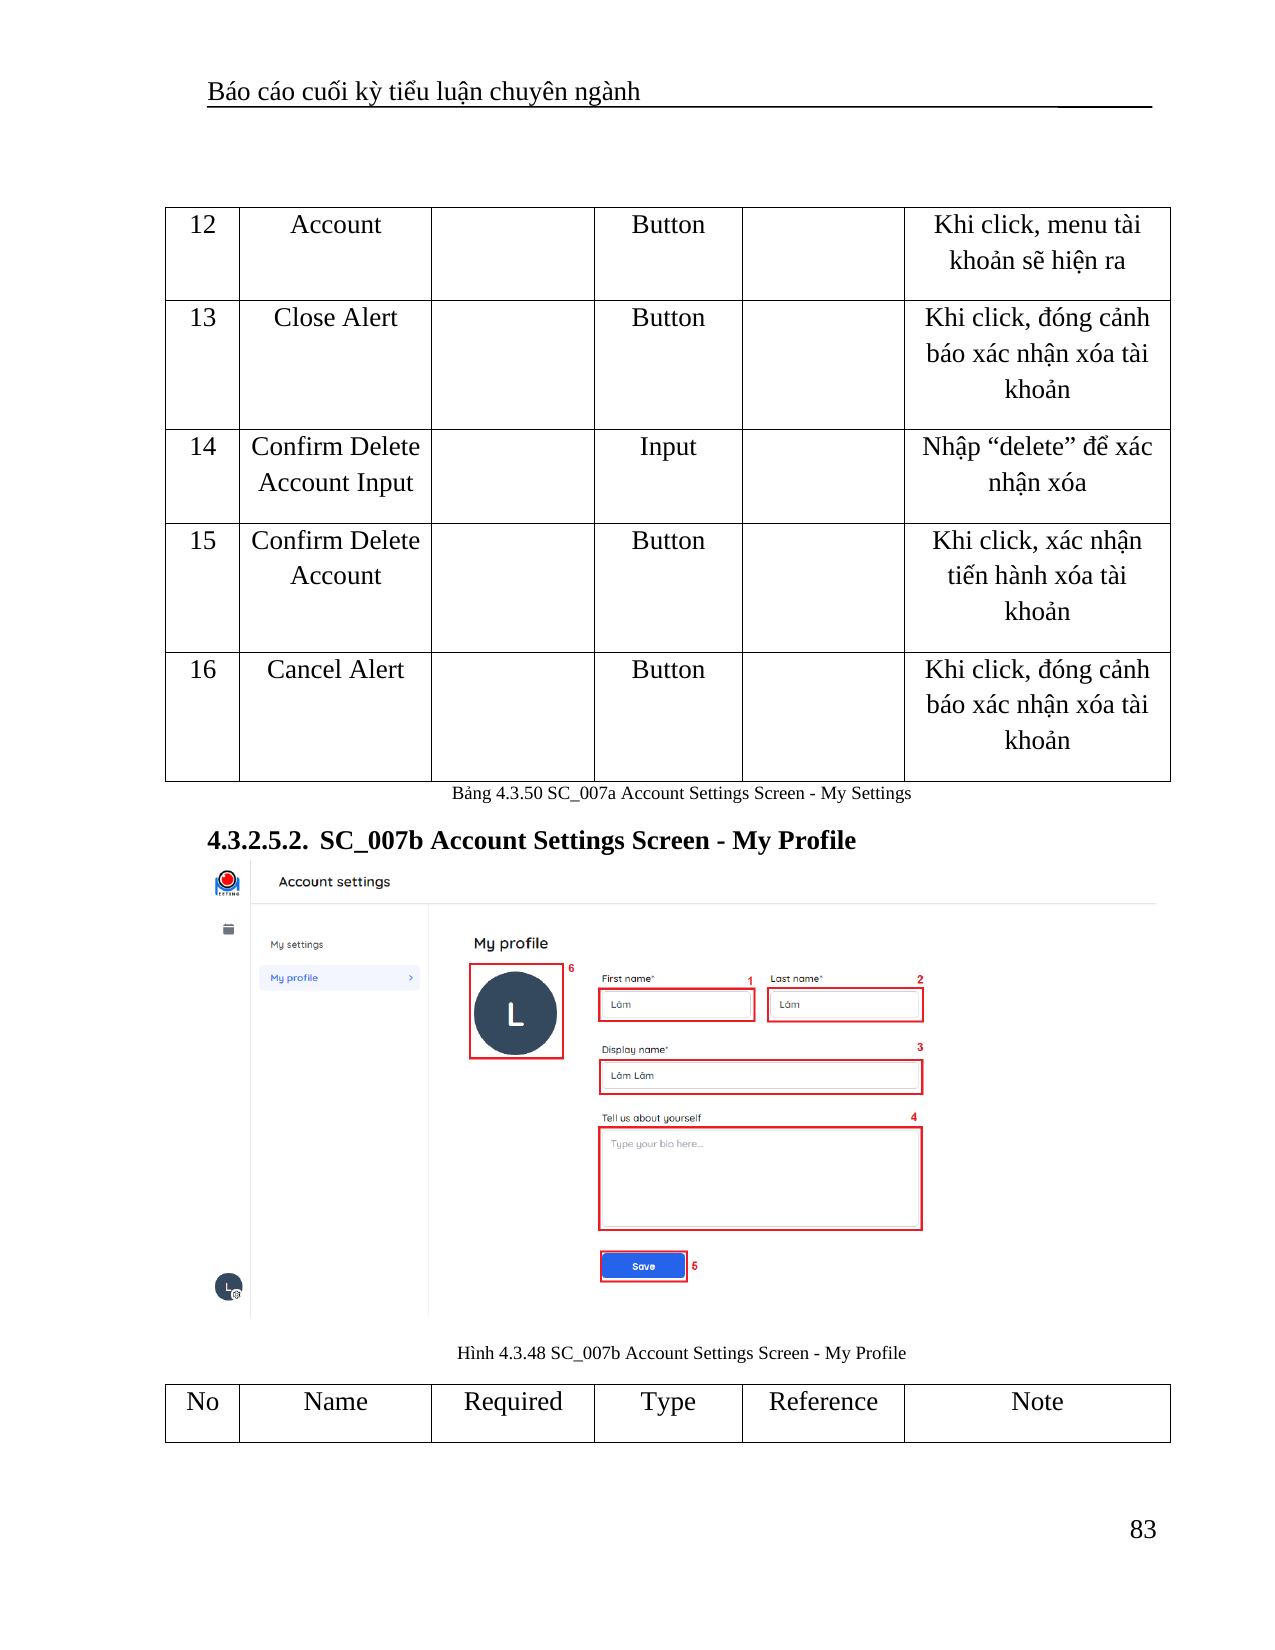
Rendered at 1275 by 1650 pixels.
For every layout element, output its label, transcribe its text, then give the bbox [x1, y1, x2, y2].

table_cell [432, 301, 594, 429]
table_header Required [432, 1385, 594, 1442]
table_cell 13 [166, 301, 239, 429]
table_cell Khi click, đóng cảnh báo xác nhận xóa tài khoản [905, 301, 1170, 429]
table_cell Button [595, 653, 742, 781]
table_cell [743, 430, 904, 523]
table_cell Button [595, 208, 742, 300]
table_cell 14 [166, 430, 239, 523]
table_cell Button [595, 524, 742, 652]
table_header Type [595, 1385, 742, 1442]
table_cell [743, 301, 904, 429]
picture [207, 860, 1157, 1317]
table_cell Cancel Alert [240, 653, 431, 781]
table_header Name [240, 1385, 431, 1442]
table_cell 15 [166, 524, 239, 652]
table_cell [432, 208, 594, 300]
table_cell Khi click, xác nhận tiến hành xóa tài khoản [905, 524, 1170, 652]
table_cell 16 [166, 653, 239, 781]
subtitle SC_007b Account Settings Screen - My Profile [207, 824, 1156, 855]
table_cell Button [595, 301, 742, 429]
table_cell [432, 524, 594, 652]
table_header No [166, 1385, 239, 1442]
table_header Reference [743, 1385, 904, 1442]
table_cell Khi click, menu tài khoản sẽ hiện ra [905, 208, 1170, 300]
table_cell 12 [166, 208, 239, 300]
table_cell [743, 524, 904, 652]
table_cell Close Alert [240, 301, 431, 429]
table_cell Confirm Delete Account Input [240, 430, 431, 523]
table_cell Account [240, 208, 431, 300]
table_cell Confirm Delete Account [240, 524, 431, 652]
table_cell [743, 208, 904, 300]
table_cell [432, 653, 594, 781]
table_cell Khi click, đóng cảnh báo xác nhận xóa tài khoản [905, 653, 1170, 781]
table_header Note [905, 1385, 1170, 1442]
table_cell Input [595, 430, 742, 523]
table_cell [743, 653, 904, 781]
table_cell [432, 430, 594, 523]
table_cell Nhập “delete” để xác nhận xóa [905, 430, 1170, 523]
